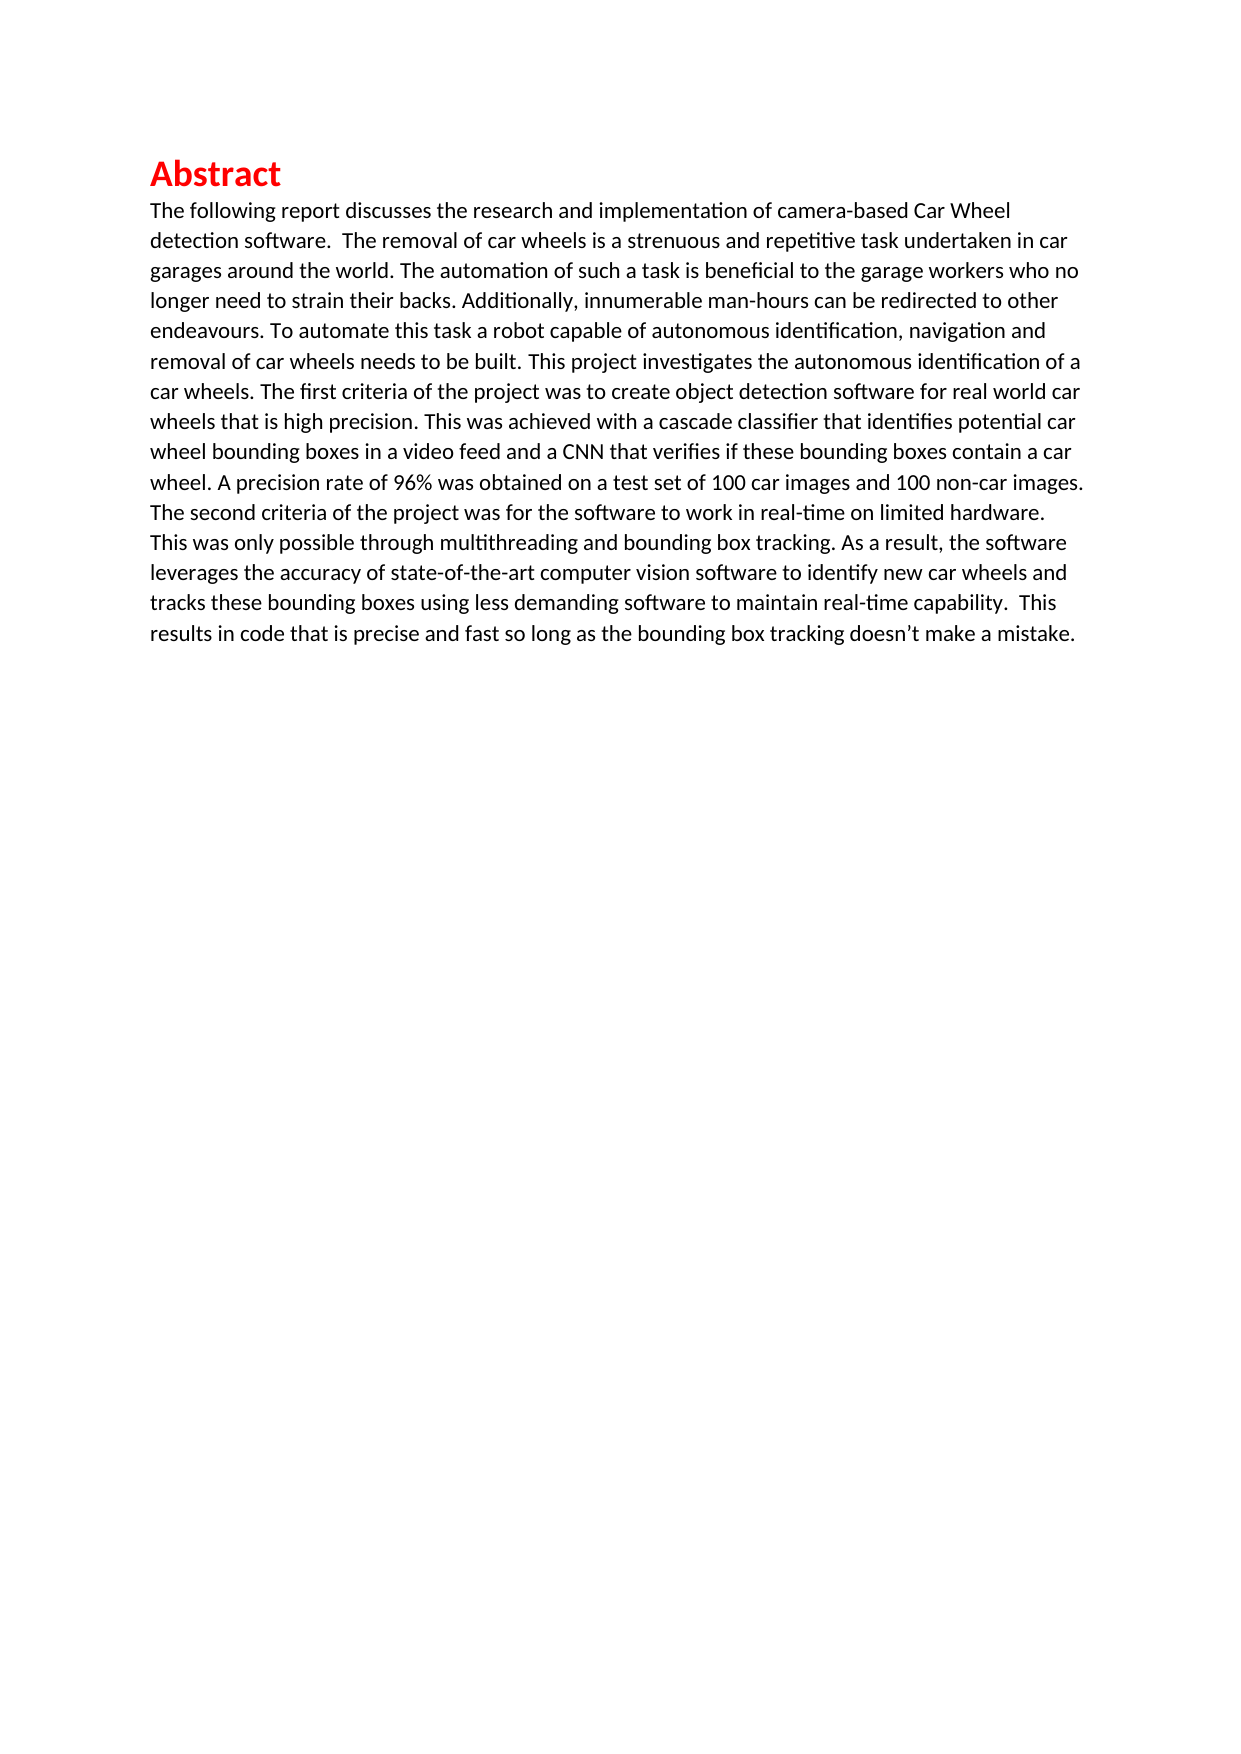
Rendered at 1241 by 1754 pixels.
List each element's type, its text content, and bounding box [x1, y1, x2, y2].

text Abstract [150, 150, 1090, 196]
text The following report discusses the research and implementation of camera-based Car Wheel detection software. The removal of car wheels is a strenuous and repetitive task undertaken in car garages around the world. The automation of such a task is beneficial to the garage workers who no longer need to strain their backs. Additionally, innumerable man-hours can be redirected to other endeavours. To automate this task a robot capable of autonomous identification, navigation and removal of car wheels needs to be built. This project investigates the autonomous identification of a car wheels. The first criteria of the project was to create object detection software for real world car wheels that is high precision. This was achieved with a cascade classifier that identifies potential car wheel bounding boxes in a video feed and a CNN that verifies if these bounding boxes contain a car wheel. A precision rate of 96% was obtained on a test set of 100 car images and 100 non-car images. The second criteria of the project was for the software to work in real-time on limited hardware. This was only possible through multithreading and bounding box tracking. As a result, the software leverages the accuracy of state-of-the-art computer vision software to identify new car wheels and tracks these bounding boxes using less demanding software to maintain real-time capability. This results in code that is precise and fast so long as the bounding box tracking doesn’t make a mistake. [150, 196, 1090, 647]
